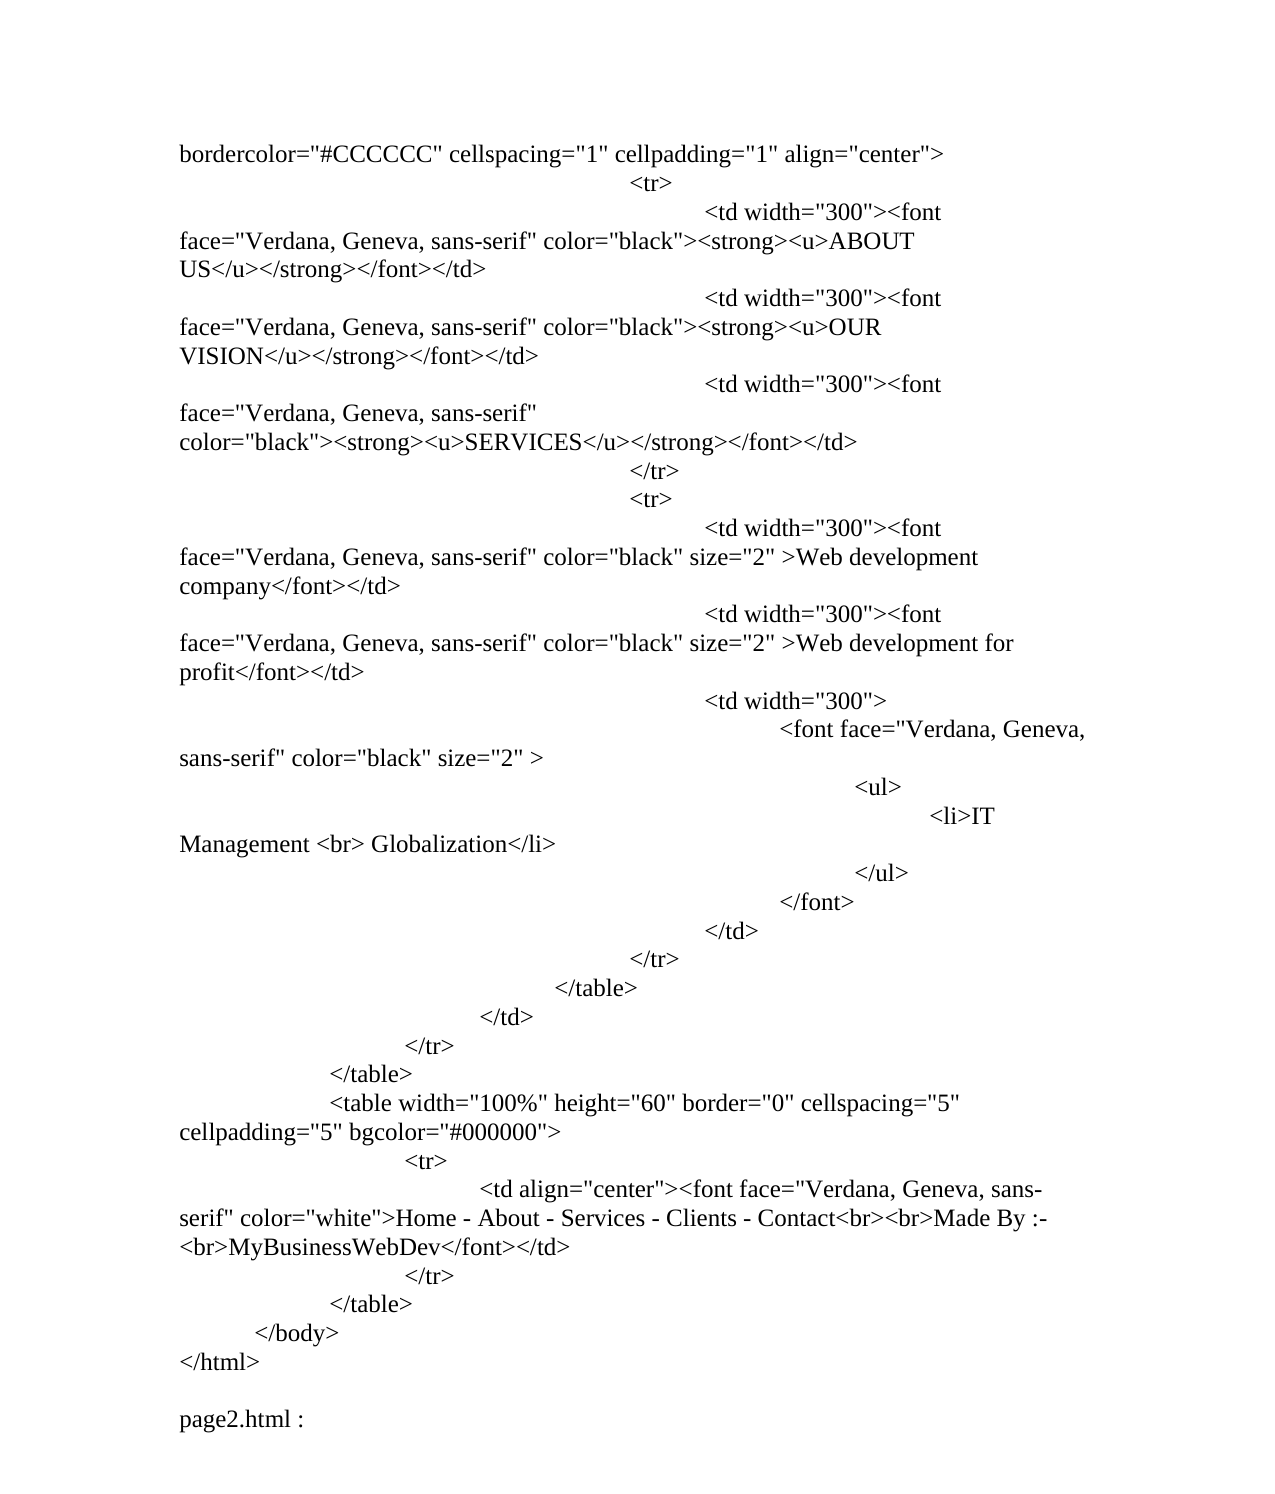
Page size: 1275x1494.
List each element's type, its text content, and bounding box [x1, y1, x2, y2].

text <tr> [179, 168, 1096, 197]
text page2.html : [179, 1404, 1096, 1433]
text </table> [179, 973, 1096, 1002]
text <tr> [179, 484, 1096, 513]
text <td width="300"><font face="Verdana, Geneva, sans-serif" color="black" size="2" >Web development company</font></td> [179, 513, 1096, 599]
text <ul> [179, 772, 1096, 801]
text </font> [179, 887, 1096, 916]
text </tr> [179, 944, 1096, 973]
text </tr> [179, 1031, 1096, 1059]
text <td align="center"><font face="Verdana, Geneva, sans-serif" color="white">Home - About - Services - Clients - Contact<br><br>Made By :-<br>MyBusinessWebDev</font></td> [179, 1174, 1096, 1261]
text <tr> [179, 1146, 1096, 1174]
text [179, 139, 1096, 168]
text </table> [179, 1289, 1096, 1318]
text <li>IT Management <br> Globalization</li> [179, 801, 1096, 858]
text <td width="300"><font face="Verdana, Geneva, sans-serif" color="black"><strong><u>SERVICES</u></strong></font></td> [179, 369, 1096, 456]
text </td> [179, 916, 1096, 944]
text <font face="Verdana, Geneva, sans-serif" color="black" size="2" > [179, 714, 1096, 772]
text <td width="300"><font face="Verdana, Geneva, sans-serif" color="black" size="2" >Web development for profit</font></td> [179, 599, 1096, 686]
text </tr> [179, 456, 1096, 484]
text </ul> [179, 858, 1096, 887]
text <td width="300"><font face="Verdana, Geneva, sans-serif" color="black"><strong><u>OUR VISION</u></strong></font></td> [179, 283, 1096, 369]
text </table> [179, 1059, 1096, 1088]
text <table width="100%" height="60" border="0" cellspacing="5" cellpadding="5" bgcolor="#000000"> [179, 1088, 1096, 1146]
text </body> [179, 1318, 1096, 1347]
text </tr> [179, 1261, 1096, 1289]
text </html> [179, 1347, 1096, 1376]
text <td width="300"><font face="Verdana, Geneva, sans-serif" color="black"><strong><u>ABOUT US</u></strong></font></td> [179, 197, 1096, 283]
text <td width="300"> [179, 686, 1096, 714]
text </td> [179, 1002, 1096, 1031]
